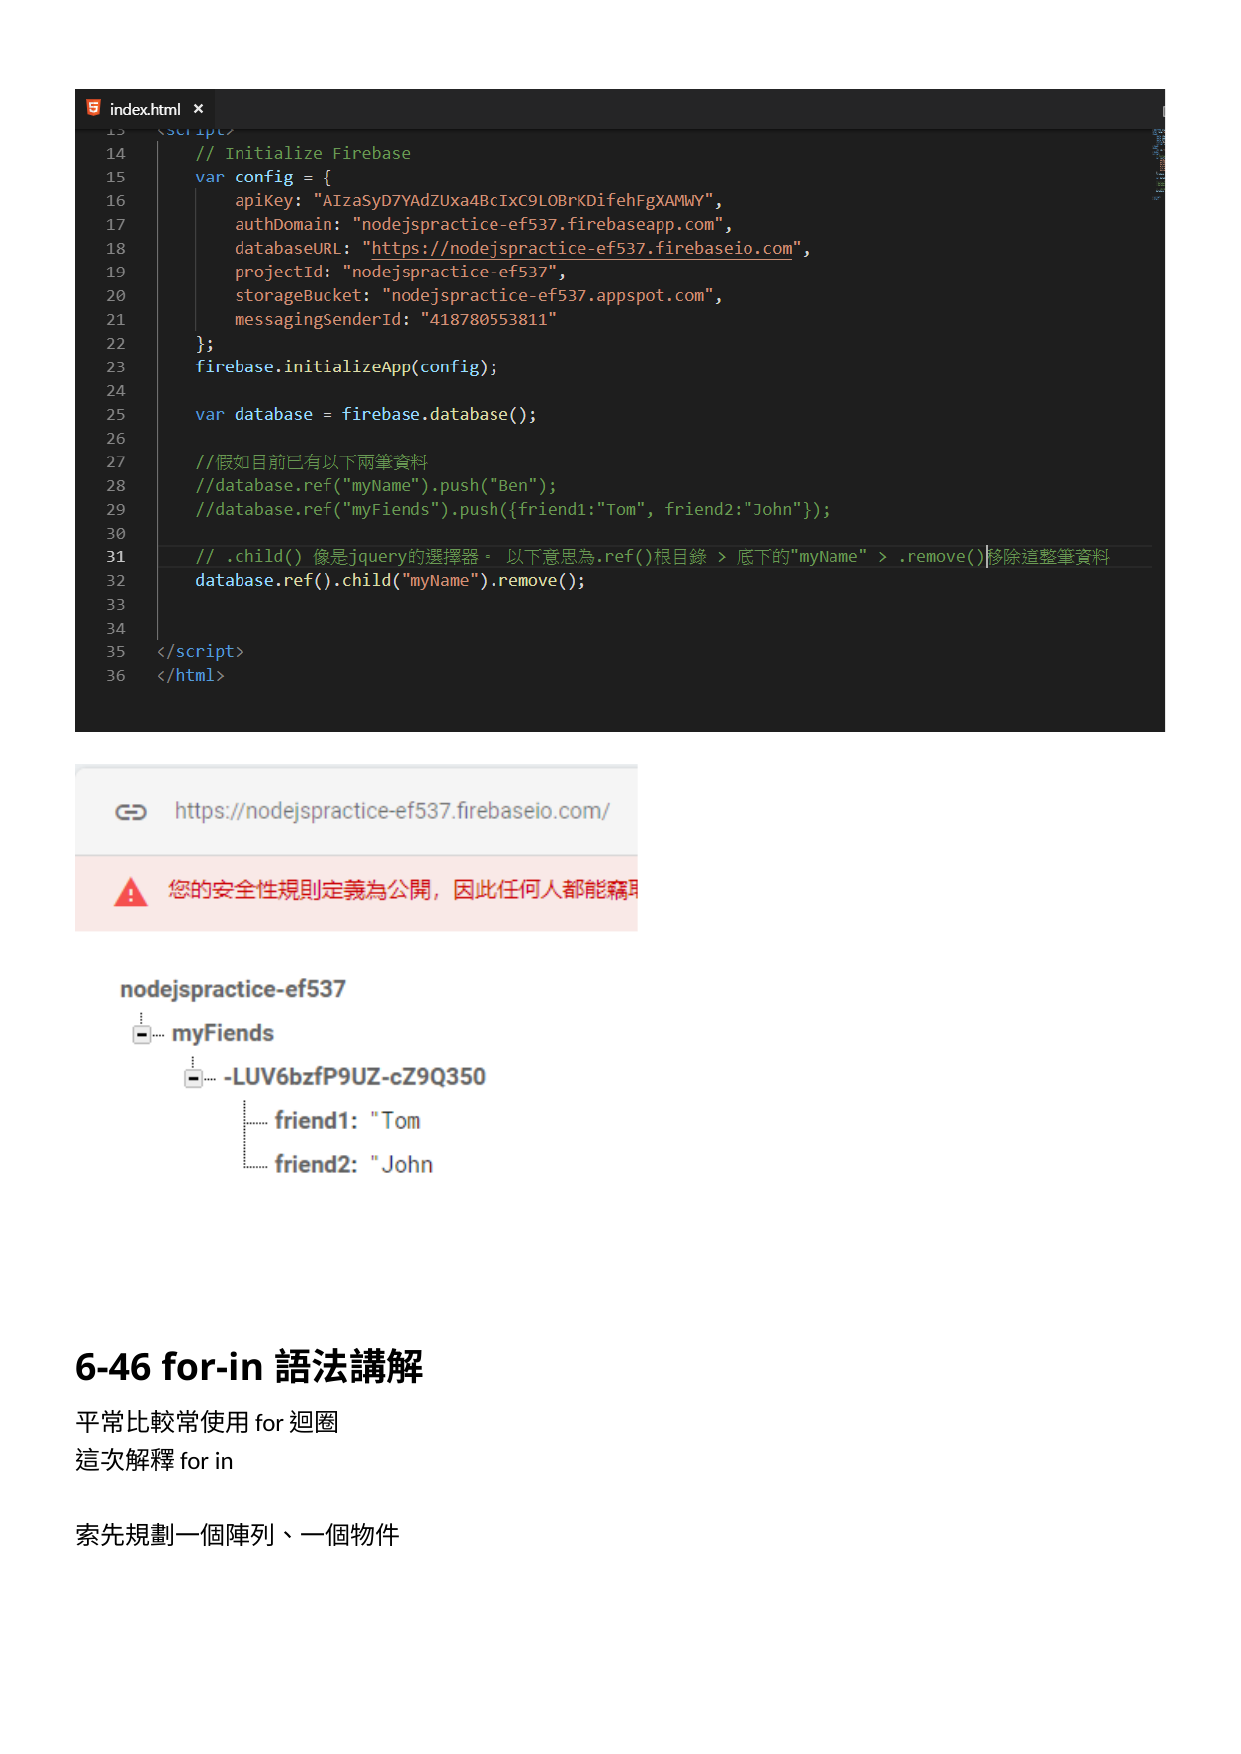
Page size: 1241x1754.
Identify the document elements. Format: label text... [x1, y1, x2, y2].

picture [75, 89, 1166, 732]
text 這次解釋for in [75, 1439, 1165, 1477]
text 平常比較常使用for迴圈 [75, 1402, 1165, 1439]
picture [75, 764, 638, 1270]
text 索先規劃一個陣列、一個物件 [75, 1514, 1165, 1552]
subtitle 6-46 for-in 語法講解 [75, 1327, 1165, 1402]
